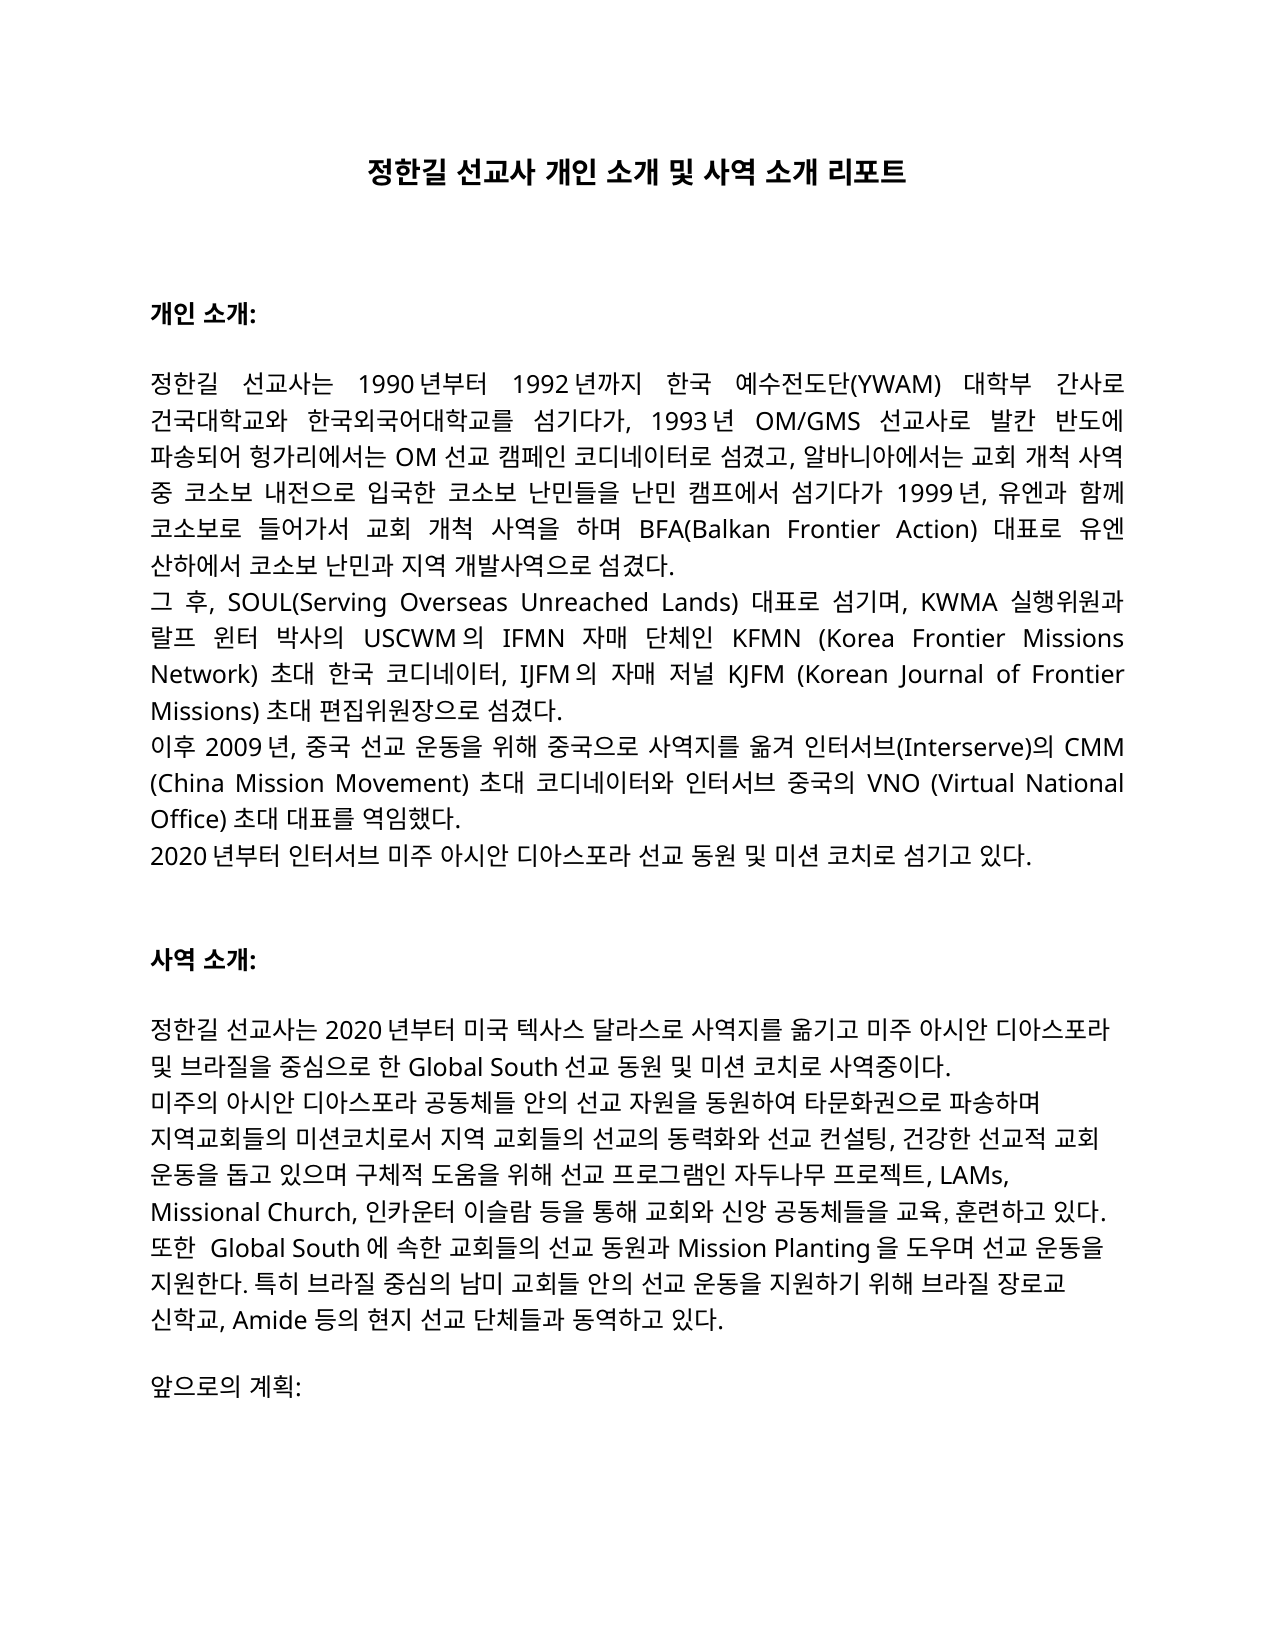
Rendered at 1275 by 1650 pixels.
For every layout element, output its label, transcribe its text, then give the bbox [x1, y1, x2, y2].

text 정한길 선교사는 1990년부터 1992년까지 한국 예수전도단(YWAM) 대학부 간사로 건국대학교와 한국외국어대학교를 섬기다가, 1993년 OM/GMS 선교사로 발칸 반도에 파송되어 헝가리에서는 OM 선교 캠페인 코디네이터로 섬겼고, 알바니아에서는 교회 개척 사역 중 코소보 내전으로 입국한 코소보 난민들을 난민 캠프에서 섬기다가 1999년, 유엔과 함께 코소보로 들어가서 교회 개척 사역을 하며 BFA(Balkan Frontier Action) 대표로 유엔 산하에서 코소보 난민과 지역 개발사역으로 섬겼다. [150, 365, 1125, 582]
text 2020년부터 인터서브 미주 아시안 디아스포라 선교 동원 및 미션 코치로 섬기고 있다. [150, 836, 1125, 872]
text 미주의 아시안 디아스포라 공동체들 안의 선교 자원을 동원하여 타문화권으로 파송하며 지역교회들의 미션코치로서 지역 교회들의 선교의 동력화와 선교 컨설팅, 건강한 선교적 교회 운동을 돕고 있으며 구체적 도움을 위해 선교 프로그램인 자두나무 프로젝트, LAMs, Missional Church, 인카운터 이슬람 등을 통해 교회와 신앙 공동체들을 교육, 훈련하고 있다. [150, 1083, 1125, 1228]
text 정한길 선교사는 2020년부터 미국 텍사스 달라스로 사역지를 옮기고 미주 아시안 디아스포라 및 브라질을 중심으로 한 Global South 선교 동원 및 미션 코치로 사역중이다. [150, 1011, 1125, 1083]
text 정한길 선교사 개인 소개 및 사역 소개 리포트 [150, 150, 1125, 192]
text 이후 2009년, 중국 선교 운동을 위해 중국으로 사역지를 옮겨 인터서브(Interserve)의 CMM (China Mission Movement) 초대 코디네이터와 인터서브 중국의 VNO (Virtual National Office) 초대 대표를 역임했다. [150, 727, 1125, 836]
text 앞으로의 계획: [150, 1367, 1125, 1404]
text 사역 소개: [150, 940, 1125, 977]
text 그 후, SOUL(Serving Overseas Unreached Lands) 대표로 섬기며, KWMA 실행위원과 랄프 윈터 박사의 USCWM의 IFMN 자매 단체인 KFMN (Korea Frontier Missions Network) 초대 한국 코디네이터, IJFM의 자매 저널 KJFM (Korean Journal of Frontier Missions) 초대 편집위원장으로 섬겼다. [150, 582, 1125, 727]
text 또한 Global South에 속한 교회들의 선교 동원과 Mission Planting을 도우며 선교 운동을 지원한다. 특히 브라질 중심의 남미 교회들 안의 선교 운동을 지원하기 위해 브라질 장로교 신학교, Amide 등의 현지 선교 단체들과 동역하고 있다. [150, 1228, 1125, 1337]
text 개인 소개: [150, 294, 1125, 331]
